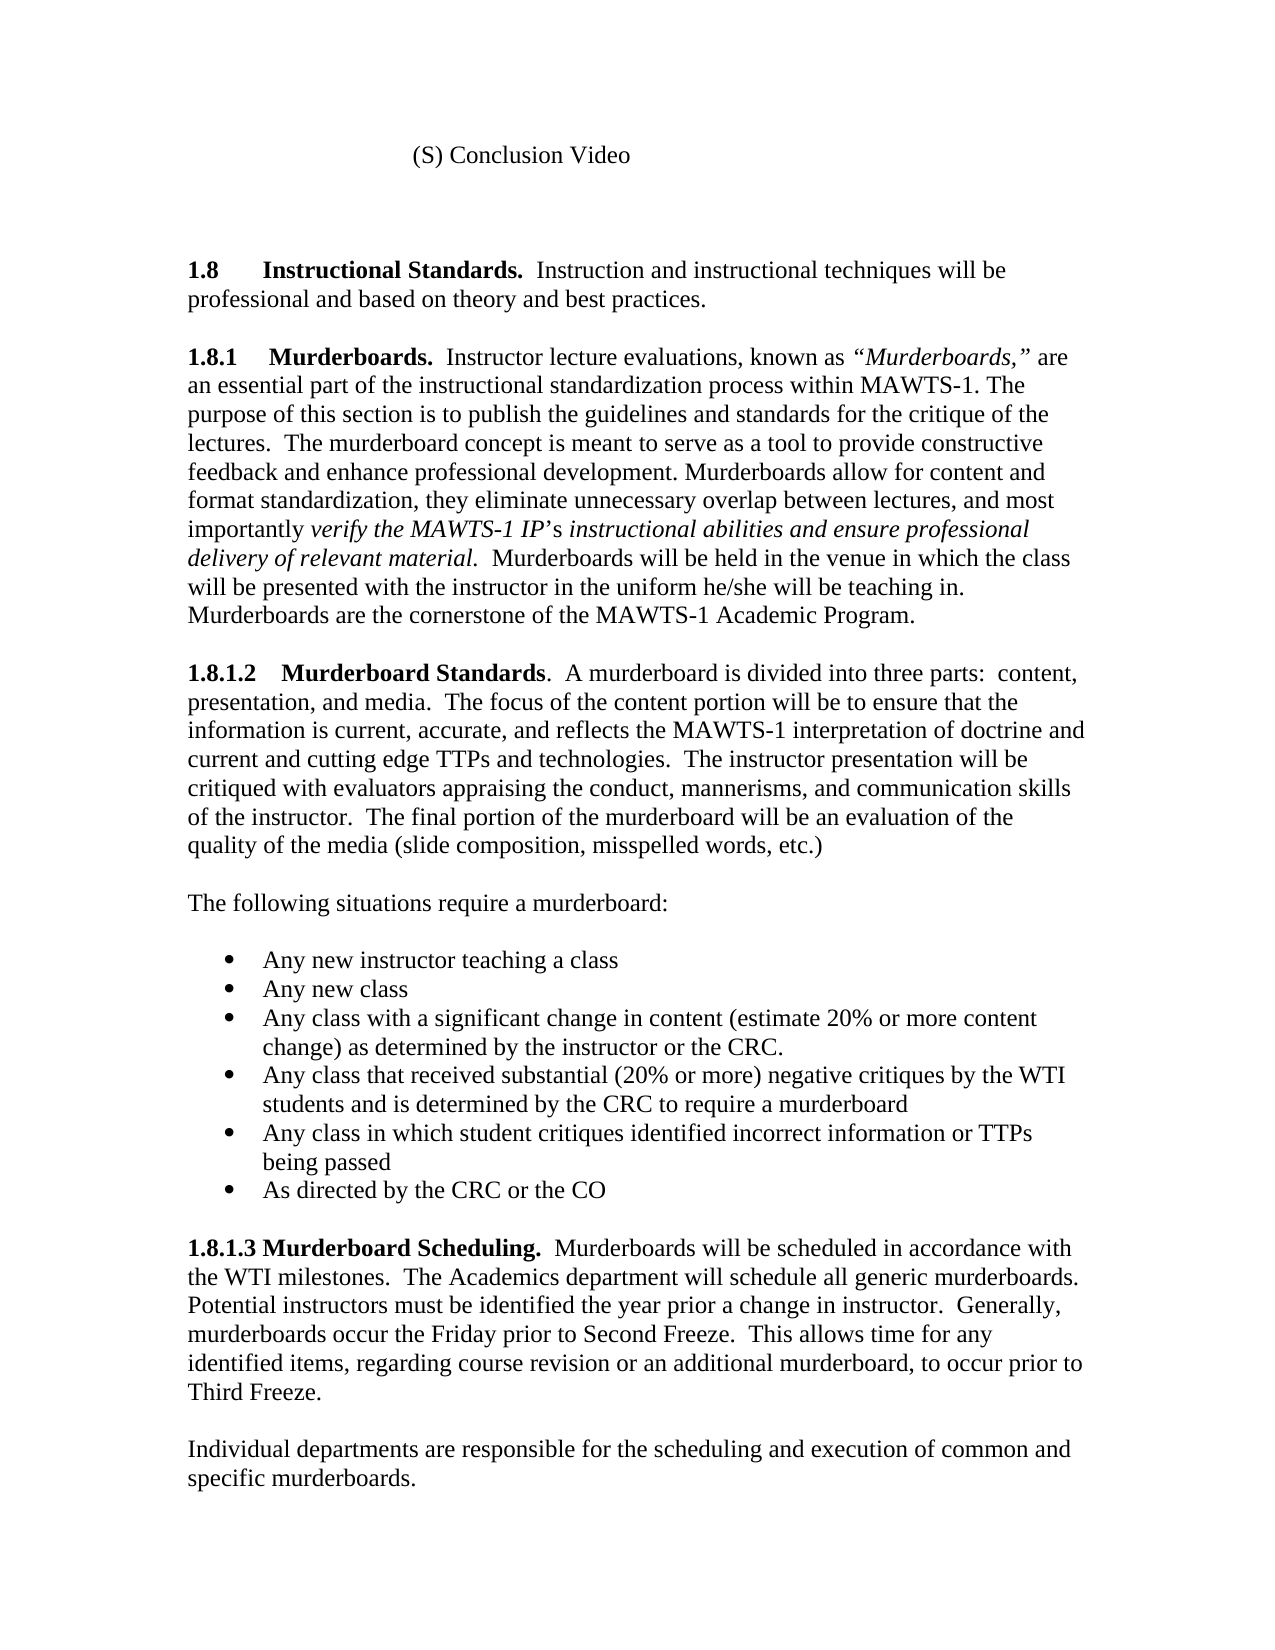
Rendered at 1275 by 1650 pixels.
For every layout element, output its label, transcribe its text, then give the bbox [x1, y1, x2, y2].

text 1.8.1.3 Murderboard Scheduling. Murderboards will be scheduled in accordance with the WTI milestones. The Academics department will schedule all generic murderboards. Potential instructors must be identified the year prior a change in instructor. Generally, murderboards occur the Friday prior to Second Freeze. This allows time for any identified items, regarding course revision or an additional murderboard, to occur prior to Third Freeze. [187, 1233, 1087, 1406]
list Any class with a significant change in content (estimate 20% or more content change) as determined by the instructor or the CRC. [225, 1003, 1087, 1061]
text Individual departments are responsible for the scheduling and execution of common and specific murderboards. [187, 1434, 1087, 1492]
text The following situations require a murderboard: [187, 888, 1087, 917]
list Any new instructor teaching a class [225, 946, 1087, 974]
text 1.8.1 Murderboards. Instructor lecture evaluations, known as “Murderboards,” are an essential part of the instructional standardization process within MAWTS-1. The purpose of this section is to publish the guidelines and standards for the critique of the lectures. The murderboard concept is meant to serve as a tool to provide constructive feedback and enhance professional development. Murderboards allow for content and format standardization, they eliminate unnecessary overlap between lectures, and most importantly verify the MAWTS-1 IP’s instructional abilities and ensure professional delivery of relevant material. Murderboards will be held in the venue in which the class will be presented with the instructor in the uniform he/she will be teaching in. Murderboards are the cornerstone of the MAWTS-1 Academic Program. [187, 342, 1087, 629]
list As directed by the CRC or the CO [225, 1176, 1087, 1204]
text 1.8.1.2 Murderboard Standards. A murderboard is divided into three parts: content, presentation, and media. The focus of the content portion will be to ensure that the information is current, accurate, and reflects the MAWTS-1 interpretation of doctrine and current and cutting edge TTPs and technologies. The instructor presentation will be critiqued with evaluators appraising the conduct, mannerisms, and communication skills of the instructor. The final portion of the murderboard will be an evaluation of the quality of the media (slide composition, misspelled words, etc.) [187, 658, 1087, 859]
text 1.8 Instructional Standards. Instruction and instructional techniques will be professional and based on theory and best practices. [187, 256, 1087, 313]
list Any class that received substantial (20% or more) negative critiques by the WTI students and is determined by the CRC to require a murderboard [225, 1061, 1087, 1118]
text (S) Conclusion Video [337, 141, 1087, 169]
list Any class in which student critiques identified incorrect information or TTPs being passed [225, 1118, 1087, 1176]
list Any new class [225, 974, 1087, 1003]
